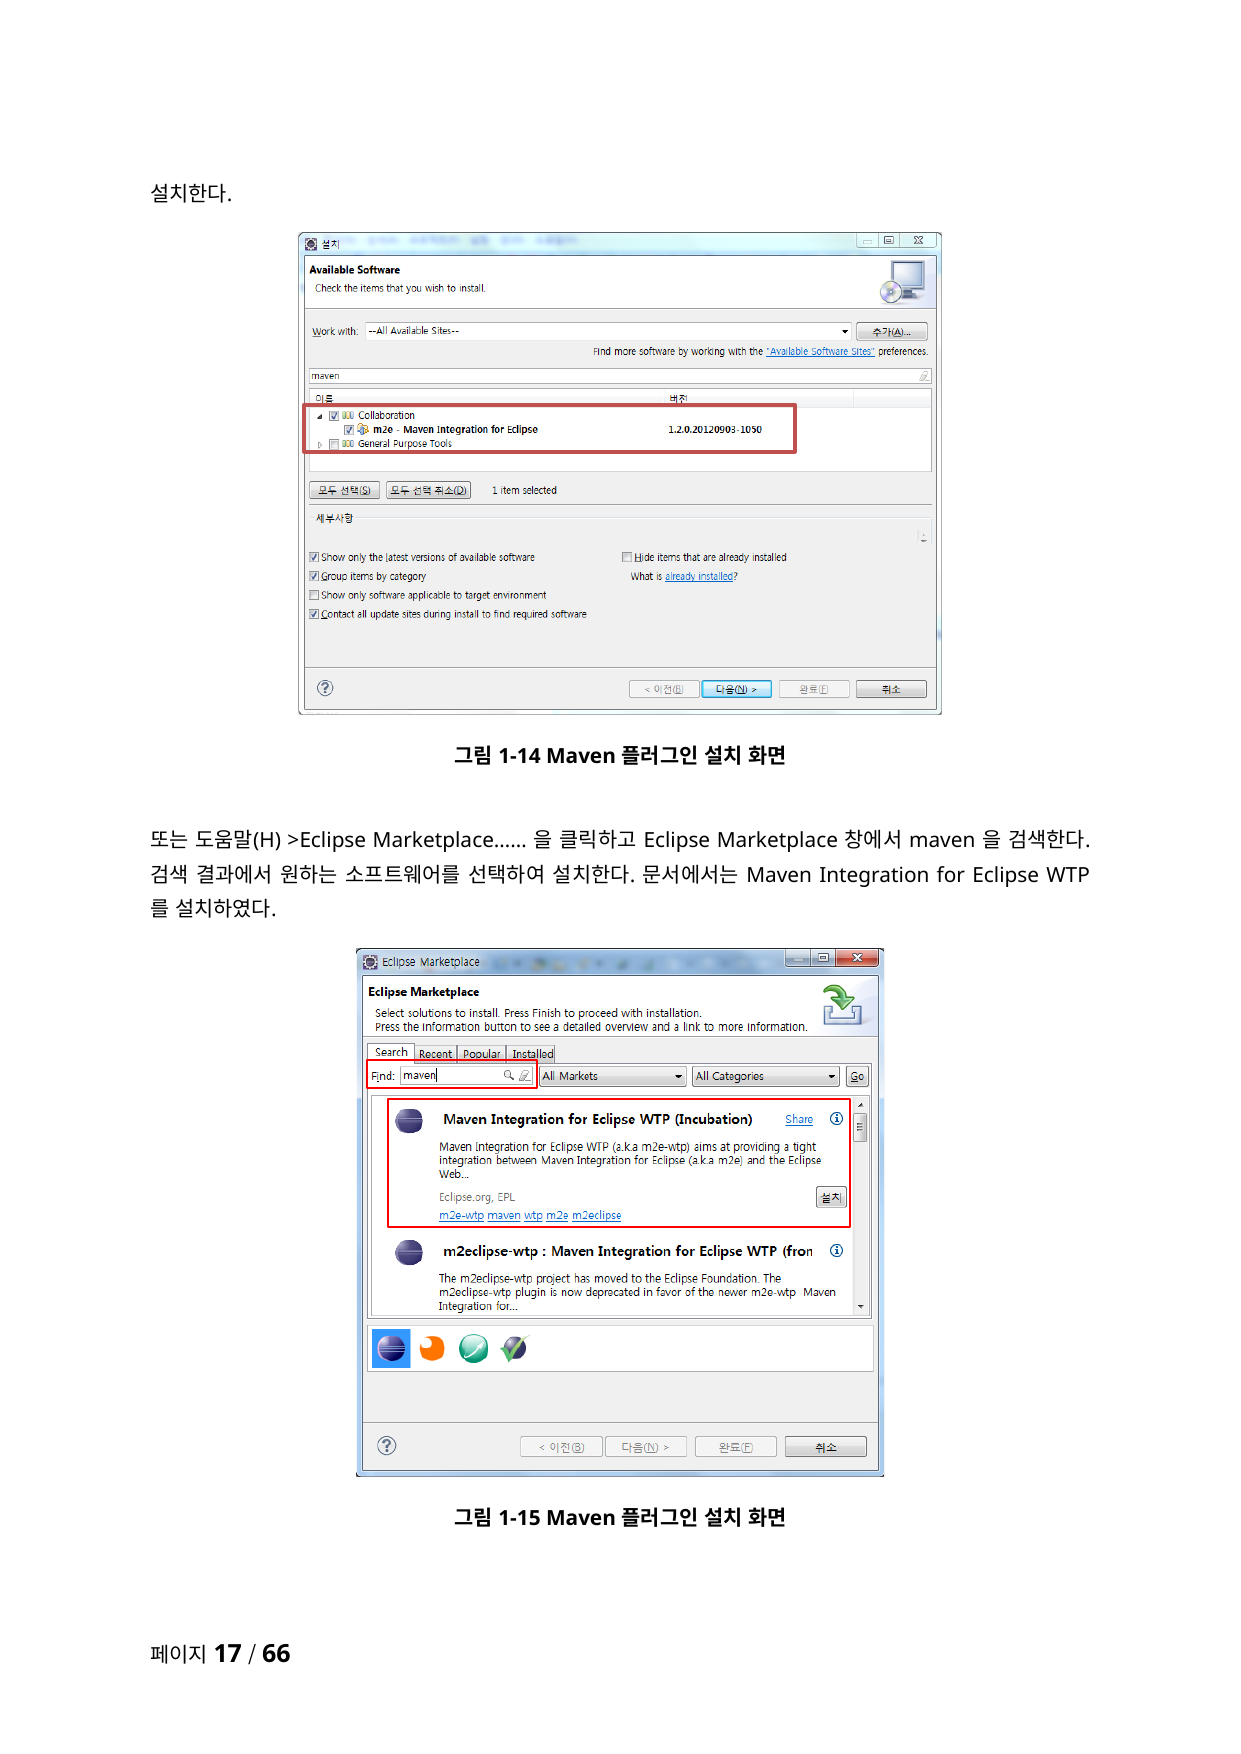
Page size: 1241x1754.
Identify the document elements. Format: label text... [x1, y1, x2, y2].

text 또는 도움말(H) >Eclipse Marketplace…… 을 클릭하고 Eclipse Marketplace 창에서 maven 을 검색한다. 검색 결과에서 원하는 소프트웨어를 선택하여 설치한다. 문서에서는 Maven Integration for Eclipse WTP 를 설치하였다. [150, 823, 1090, 923]
picture [298, 232, 942, 715]
picture [356, 948, 885, 1477]
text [150, 177, 1090, 207]
